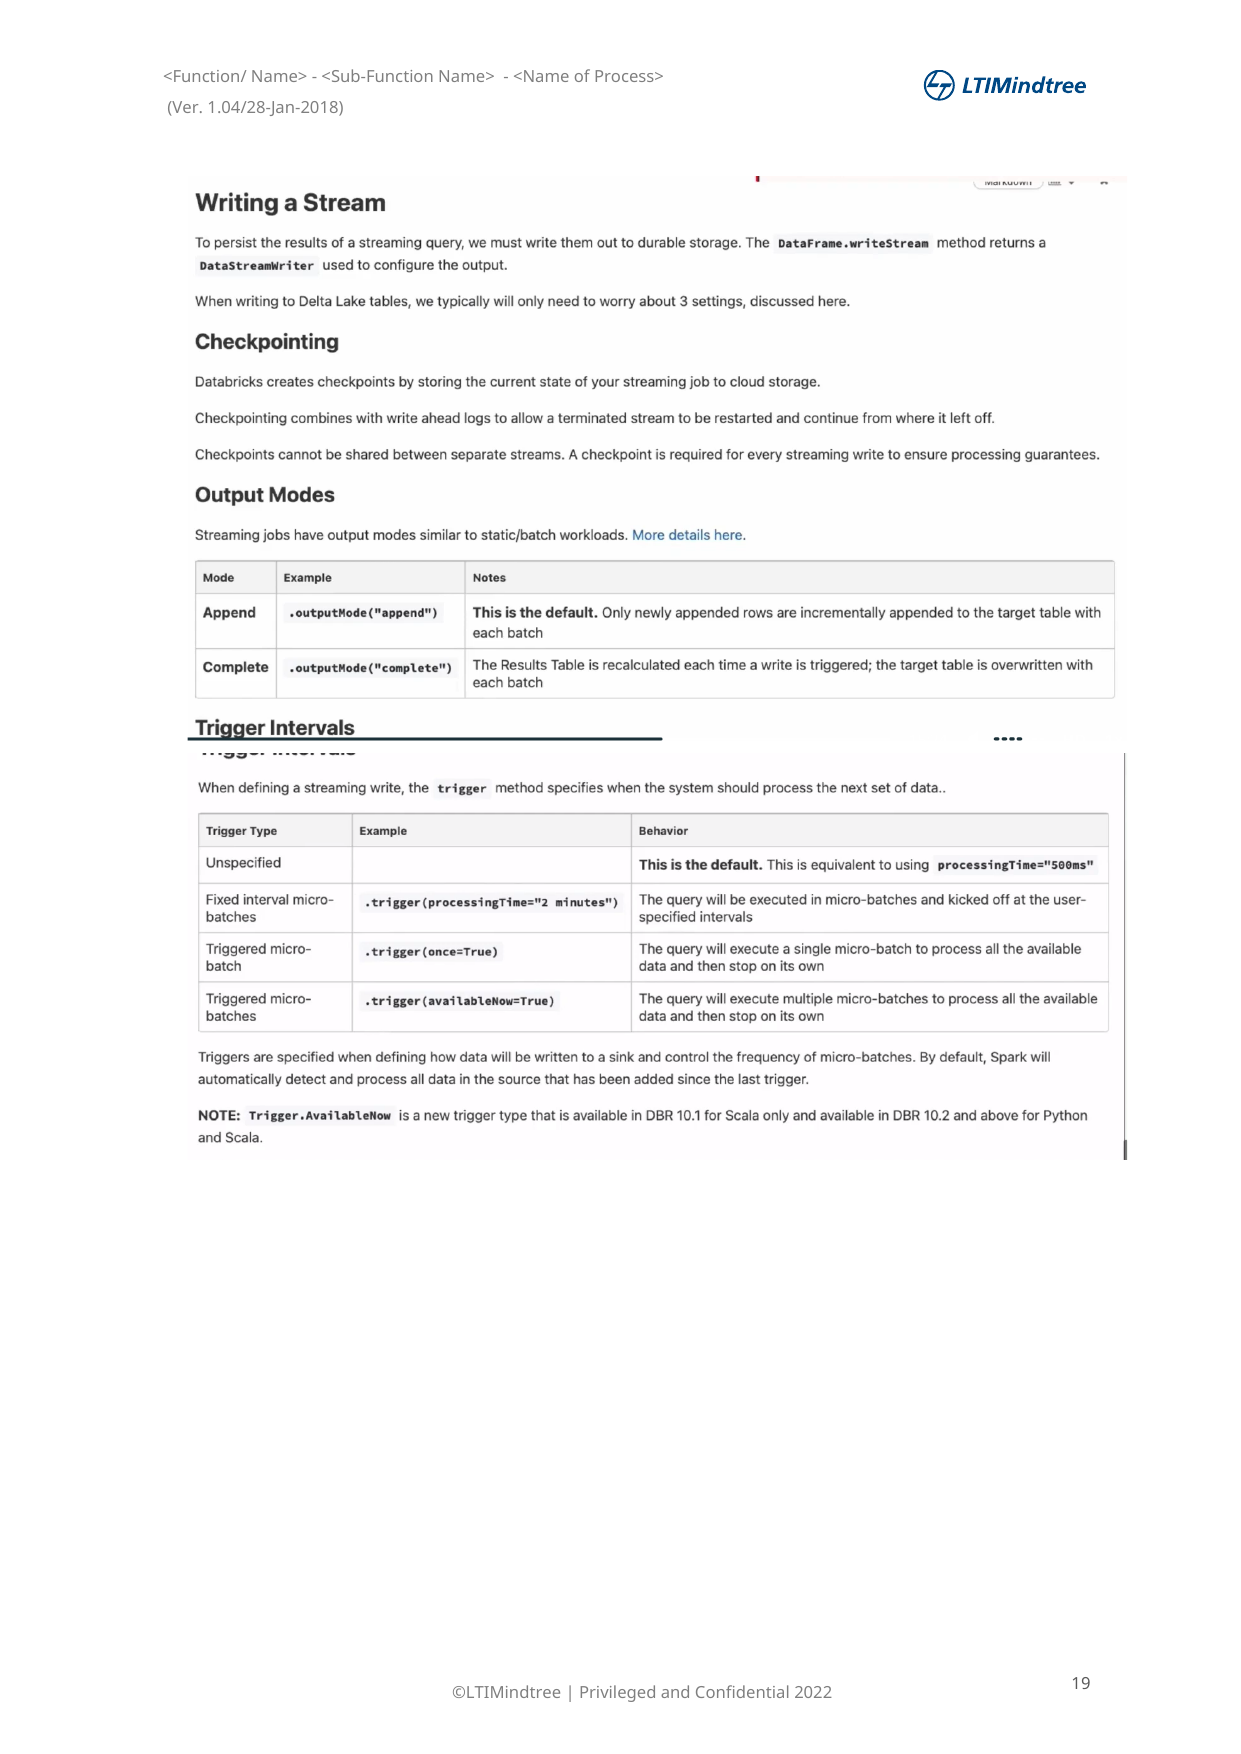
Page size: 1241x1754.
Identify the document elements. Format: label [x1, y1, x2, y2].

picture [187, 753, 1128, 1160]
picture [187, 176, 1128, 741]
